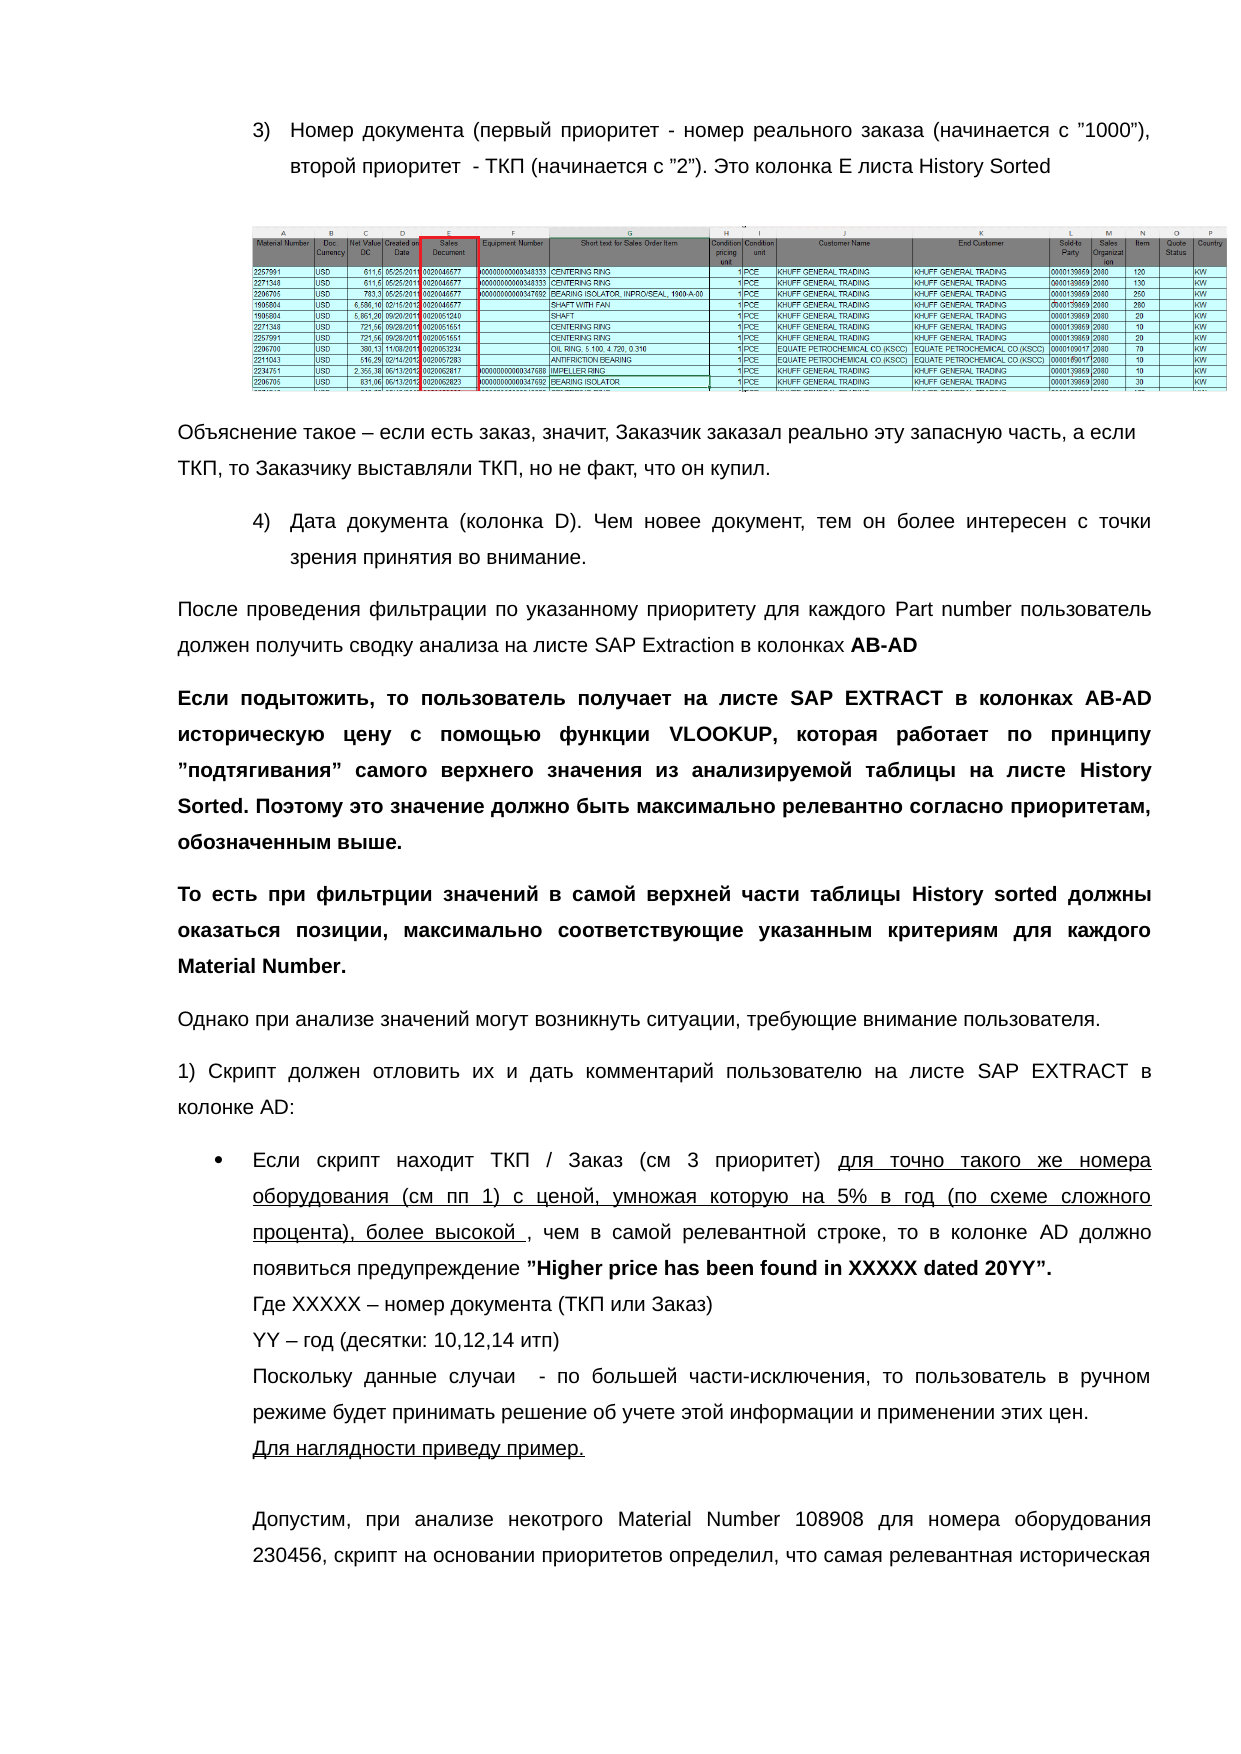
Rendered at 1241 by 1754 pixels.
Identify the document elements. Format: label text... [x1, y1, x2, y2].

list Дата документа (колонка D). Чем новее документ, тем он более интересен с точки зрения принятия во внимание. [252, 509, 1152, 569]
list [252, 1507, 1152, 1567]
text Если подытожить, то пользователь получает на листе SAP EXTRACT в колонках AB-AD историческую цену с помощью функции VLOOKUP, которая работает по принципу ”подтягивания” самого верхнего значения из анализируемой таблицы на листе History Sorted. Поэтому это значение должно быть максимально релевантно согласно приоритетам, обозначенным выше. [177, 686, 1152, 853]
text Однако при анализе значений могут возникнуть ситуации, требующие внимание пользователя. [177, 1007, 1152, 1031]
text Объяснение такое – если есть заказ, значит, Заказчик заказал реально эту запасную часть, а если ТКП, то Заказчику выставляли ТКП, но не факт, что он купил. [177, 420, 1152, 480]
list Если скрипт находит ТКП / Заказ (см 3 приоритет) для точно такого же номера оборудования (см пп 1) с ценой, умножая которую на 5% в год (по схеме сложного процента), более высокой , чем в самой релевантной строке, то в колонке AD должно появиться предупреждение ”Higher price has been found in XXXXX dated 20YY”. [215, 1148, 1152, 1280]
list Для наглядности приведу пример. [252, 1435, 1152, 1459]
list YY – год (десятки: 10,12,14 итп) [252, 1328, 1152, 1352]
text То есть при фильтрции значений в самой верхней части таблицы History sorted должны оказаться позиции, максимально соответствующие указанным критериям для каждого Material Number. [177, 882, 1152, 978]
picture [252, 226, 1227, 392]
list Где XXXXX – номер документа (ТКП или Заказ) [252, 1292, 1152, 1316]
list Номер документа (первый приоритет - номер реального заказа (начинается с ”1000”), второй приоритет - ТКП (начинается с ”2”). Это колонка E листа History Sorted [252, 118, 1152, 178]
text 1) Скрипт должен отловить их и дать комментарий пользователю на листе SAP EXTRACT в колонке AD: [177, 1059, 1152, 1119]
text После проведения фильтрации по указанному приоритету для каждого Part number пользователь должен получить сводку анализа на листе SAP Extraction в колонках AB-AD [177, 597, 1152, 657]
list Поскольку данные случаи - по большей части-исключения, то пользователь в ручном режиме будет принимать решение об учете этой информации и применении этих цен. [252, 1363, 1152, 1423]
